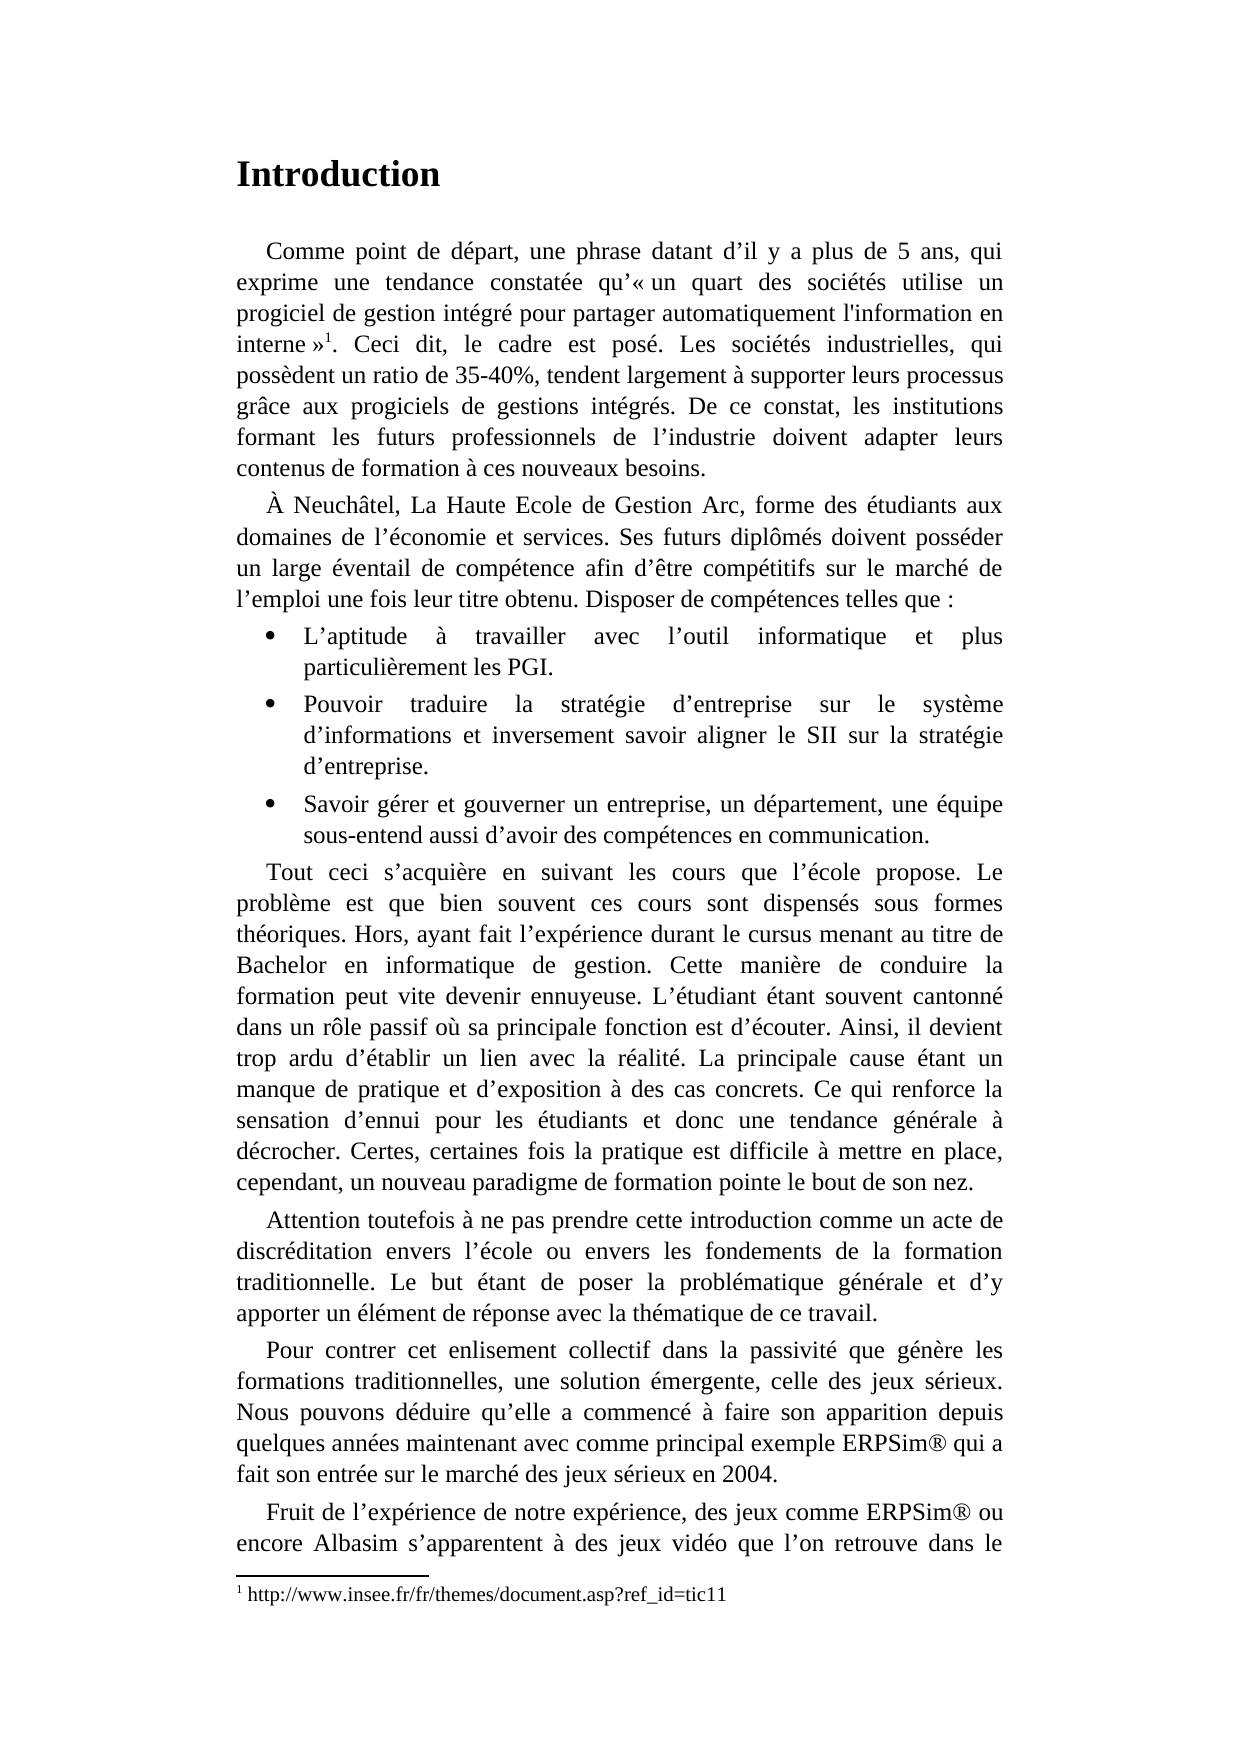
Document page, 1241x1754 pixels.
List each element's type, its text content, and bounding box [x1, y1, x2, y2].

list L’aptitude à travailler avec l’outil informatique et plus particulièrement les PGI. [266, 621, 1004, 681]
text Tout ceci s’acquière en suivant les cours que l’école propose. Le problème est que bien souvent ces cours sont dispensés sous formes théoriques. Hors, ayant fait l’expérience durant le cursus menant au titre de Bachelor en informatique de gestion. Cette manière de conduire la formation peut vite devenir ennuyeuse. L’étudiant étant souvent cantonné dans un rôle passif où sa principale fonction est d’écouter. Ainsi, il devient trop ardu d’établir un lien avec la réalité. La principale cause étant un manque de pratique et d’exposition à des cas concrets. Ce qui renforce la sensation d’ennui pour les étudiants et donc une tendance générale à décrocher. Certes, certaines fois la pratique est difficile à mettre en place, cependant, un nouveau paradigme de formation pointe le bout de son nez. [236, 857, 1004, 1196]
text Comme point de départ, une phrase datant d’il y a plus de 5 ans, qui exprime une tendance constatée qu’« un quart des sociétés utilise un progiciel de gestion intégré pour partager automatiquement l'information en interne ». Ceci dit, le cadre est posé. Les sociétés industrielles, qui possèdent un ratio de 35-40%, tendent largement à supporter leurs processus grâce aux progiciels de gestions intégrés. De ce constat, les institutions formant les futurs professionnels de l’industrie doivent adapter leurs contenus de formation à ces nouveaux besoins. [236, 236, 1004, 482]
list Savoir gérer et gouverner un entreprise, un département, une équipe sous-entend aussi d’avoir des compétences en communication. [266, 789, 1004, 848]
text Attention toutefois à ne pas prendre cette introduction comme un acte de discréditation envers l’école ou envers les fondements de la formation traditionnelle. Le but étant de poser la problématique générale et d’y apporter un élément de réponse avec la thématique de ce travail. [236, 1205, 1004, 1327]
list Pouvoir traduire la stratégie d’entreprise sur le système d’informations et inversement savoir aligner le SII sur la stratégie d’entreprise. [266, 689, 1004, 780]
text Introduction [236, 152, 1004, 195]
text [236, 1497, 1004, 1556]
text À Neuchâtel, La Haute Ecole de Gestion Arc, forme des étudiants aux domaines de l’économie et services. Ses futurs diplômés doivent posséder un large éventail de compétence afin d’être compétitifs sur le marché de l’emploi une fois leur titre obtenu. Disposer de compétences telles que : [236, 491, 1004, 612]
text Pour contrer cet enlisement collectif dans la passivité que génère les formations traditionnelles, une solution émergente, celle des jeux sérieux. Nous pouvons déduire qu’elle a commencé à faire son apparition depuis quelques années maintenant avec comme principal exemple ERPSim® qui a fait son entrée sur le marché des jeux sérieux en 2004. [236, 1335, 1004, 1488]
